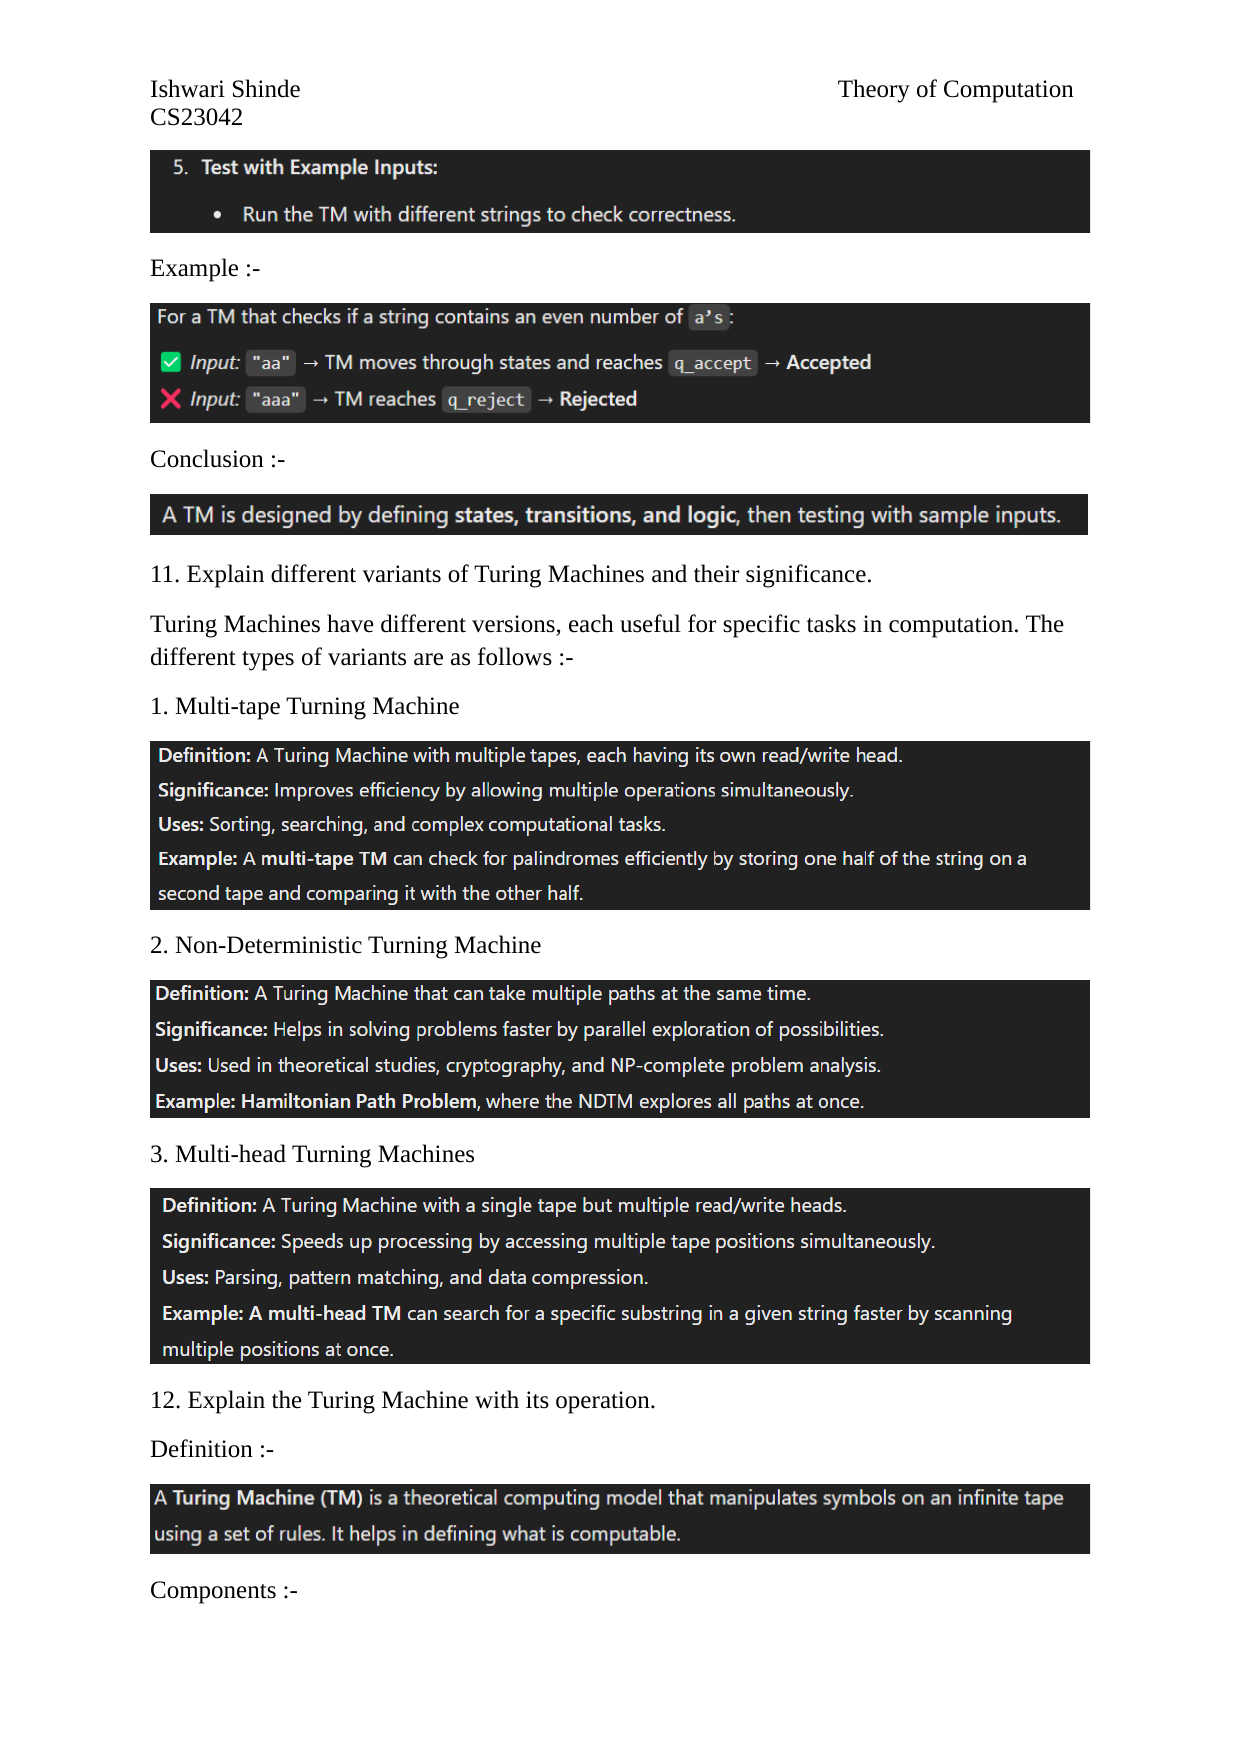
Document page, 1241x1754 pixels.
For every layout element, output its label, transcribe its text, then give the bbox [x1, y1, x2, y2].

picture [150, 980, 1090, 1118]
text 12. Explain the Turing Machine with its operation. [150, 1385, 1090, 1413]
text Components :- [150, 1575, 1090, 1603]
text Definition :- [150, 1434, 1090, 1463]
text 3. Multi-head Turning Machines [150, 1139, 1090, 1168]
text 11. Explain different variants of Turing Machines and their significance. [150, 559, 1090, 588]
text 1. Multi-tape Turning Machine [150, 691, 1090, 720]
picture [150, 150, 1091, 233]
text Conclusion :- [150, 444, 1090, 473]
text Turing Machines have different versions, each useful for specific tasks in computation. The different types of variants are as follows :- [150, 609, 1090, 670]
text 2. Non-Deterministic Turning Machine [150, 931, 1090, 959]
picture [150, 494, 1088, 535]
picture [150, 303, 1091, 423]
picture [150, 741, 1091, 910]
text Example :- [150, 253, 1090, 282]
picture [150, 1484, 1091, 1554]
picture [150, 1188, 1091, 1364]
